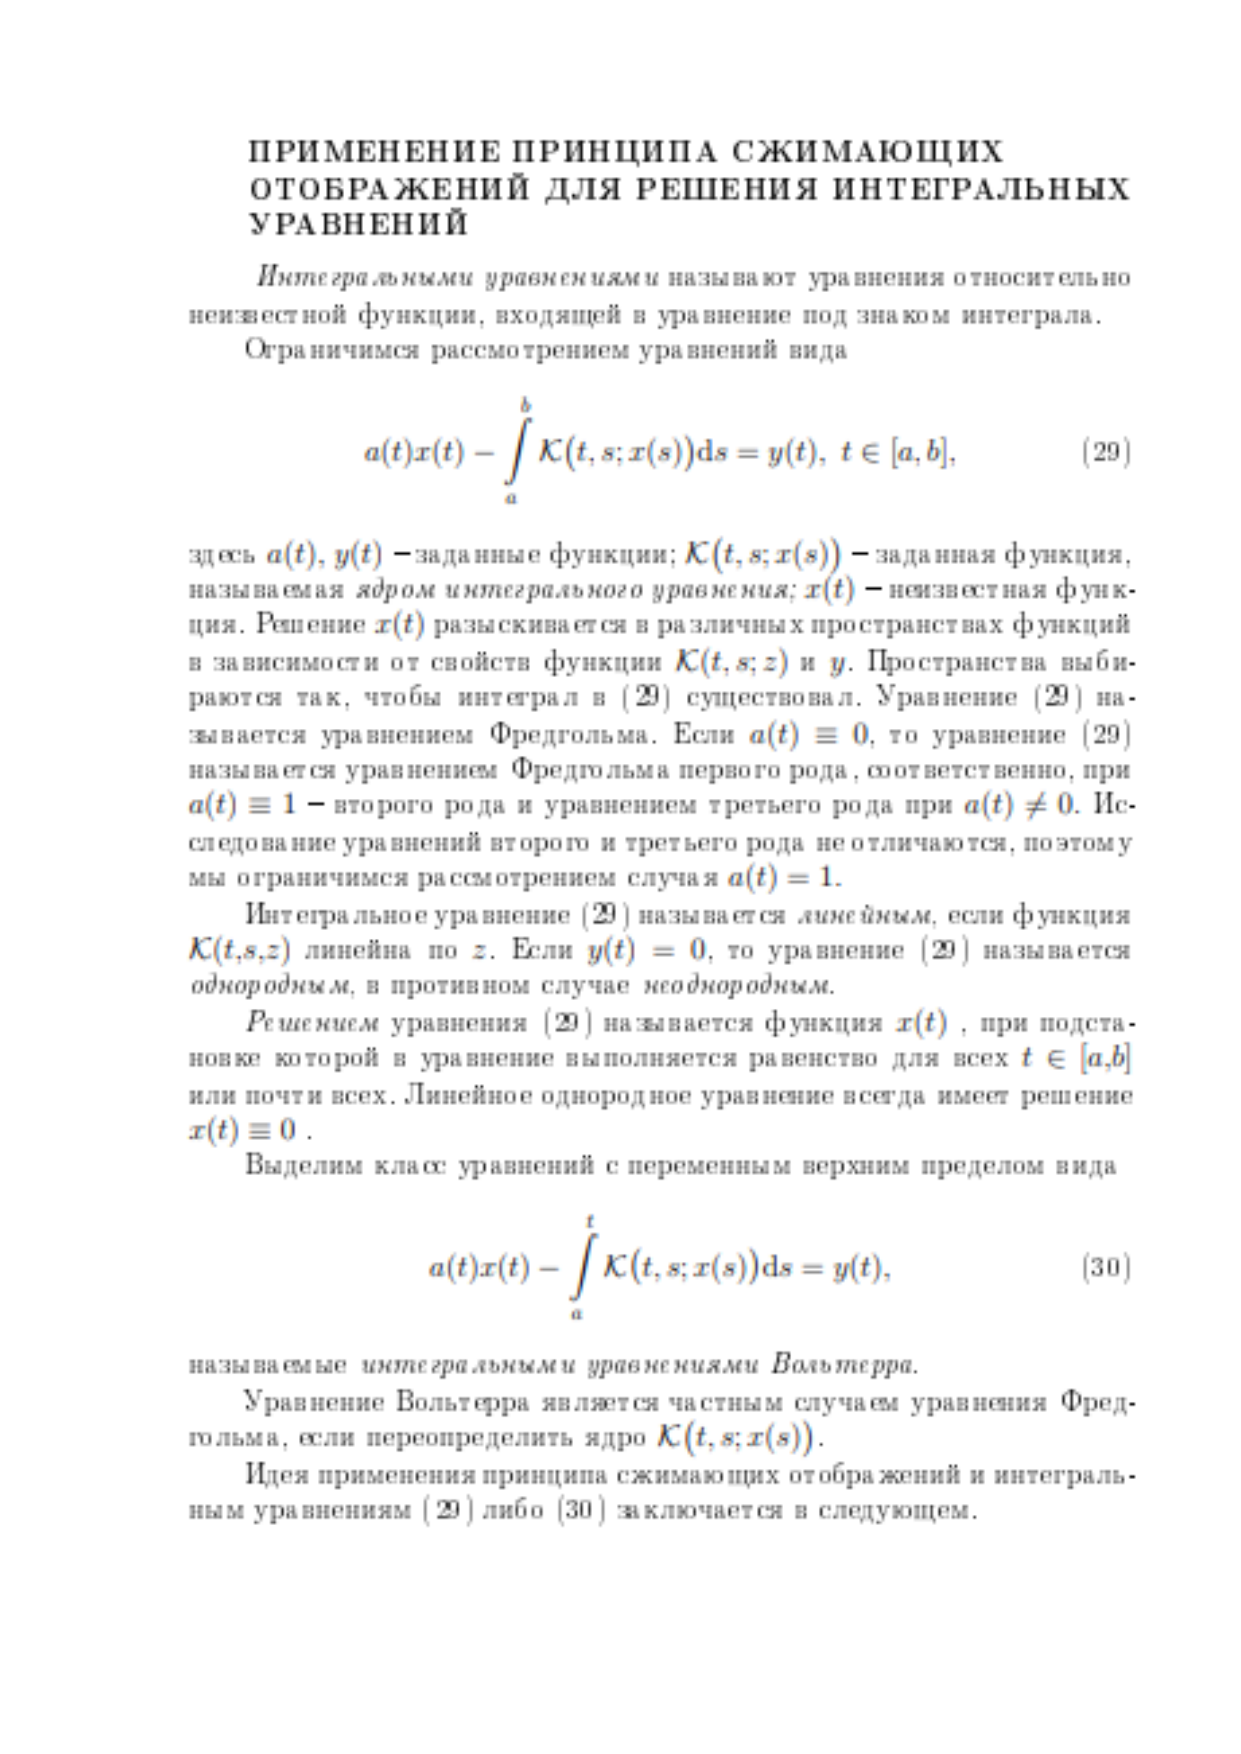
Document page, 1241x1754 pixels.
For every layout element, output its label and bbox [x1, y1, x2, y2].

picture [177, 117, 1160, 1549]
